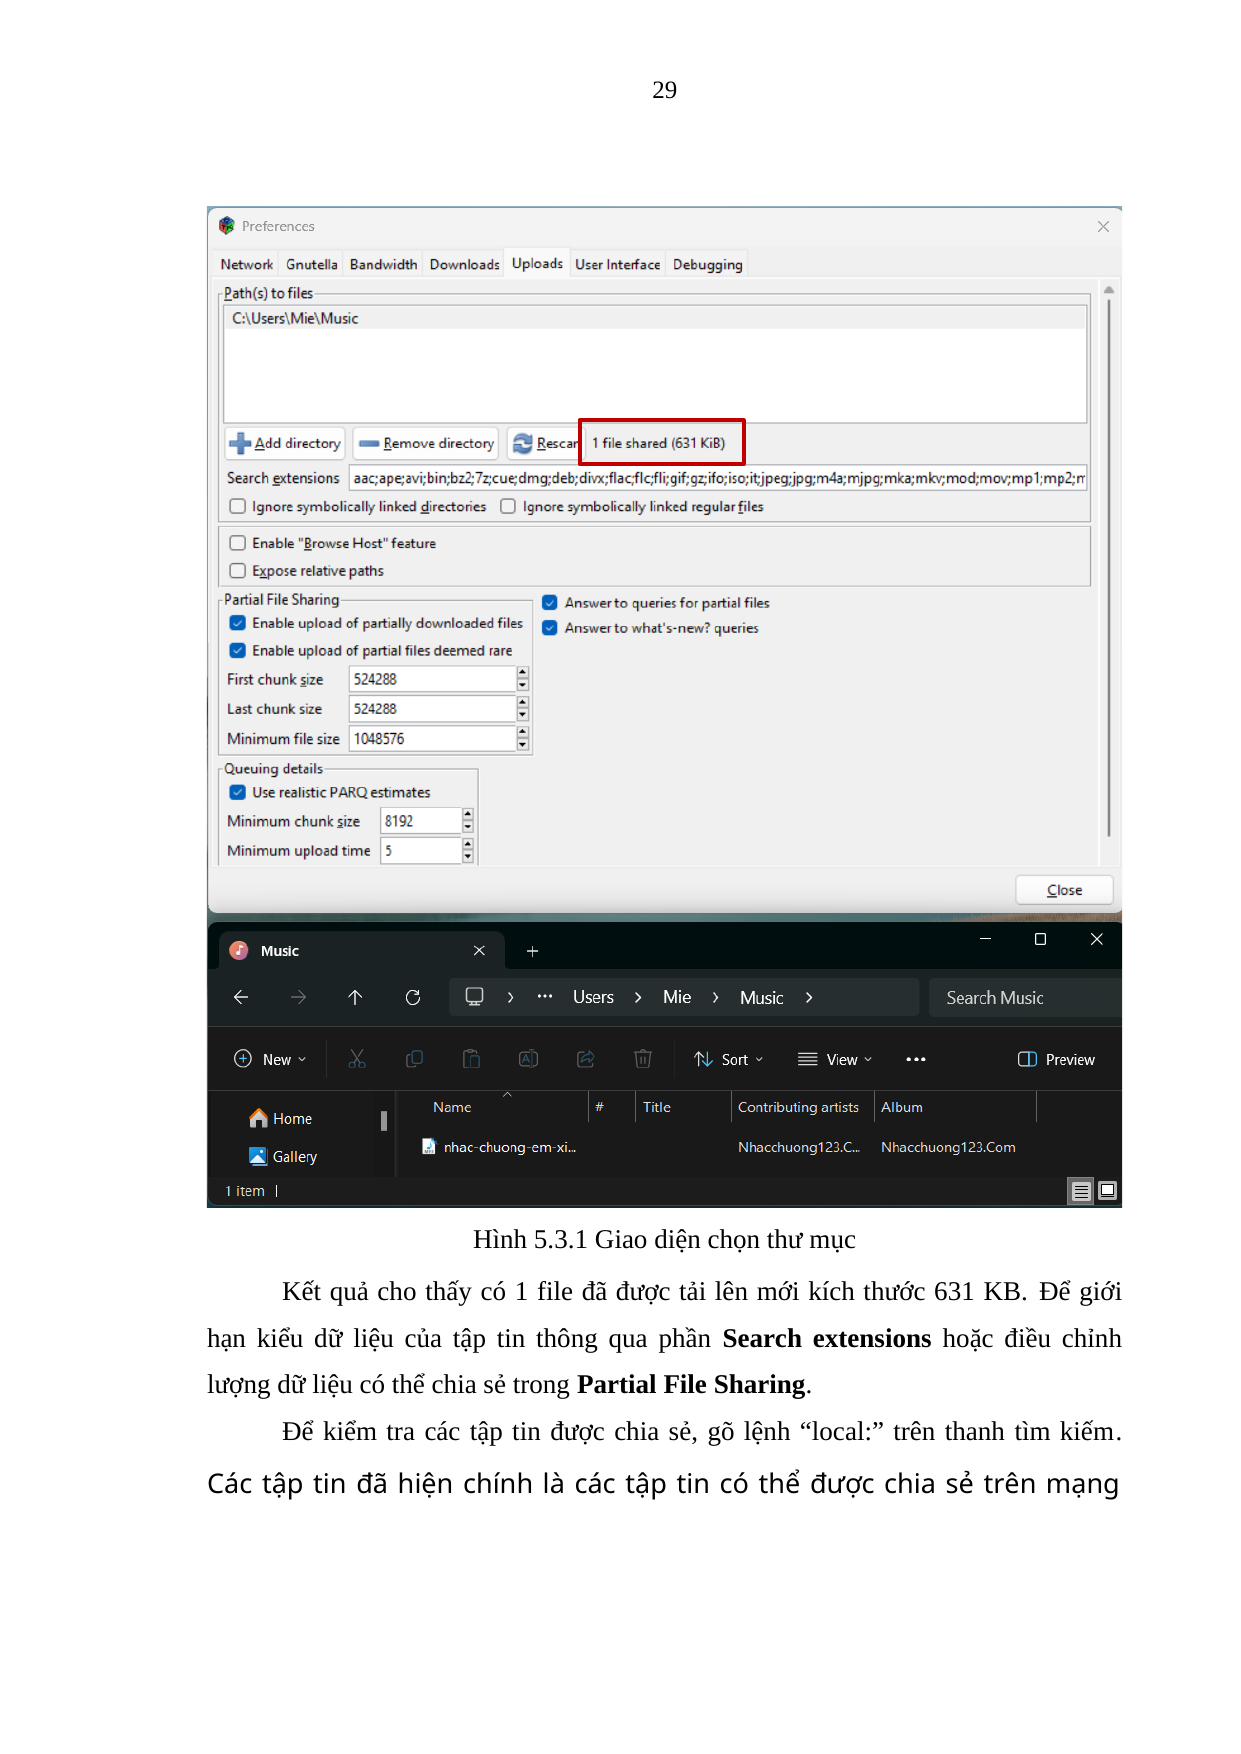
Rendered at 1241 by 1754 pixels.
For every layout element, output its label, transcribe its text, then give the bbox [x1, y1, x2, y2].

picture [206, 206, 1123, 1208]
text Hình 5.3.1 Giao diện chọn thư mục [207, 1223, 1122, 1254]
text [207, 1415, 1122, 1502]
text Kết quả cho thấy có 1 file đã được tải lên mới kích thước 631 KB. Để giới hạn kiểu dữ liệu của tập tin thông qua phần Search extensions hoặc điều chỉnh lượng dữ liệu có thể chia sẻ trong Partial File Sharing. [207, 1275, 1122, 1400]
